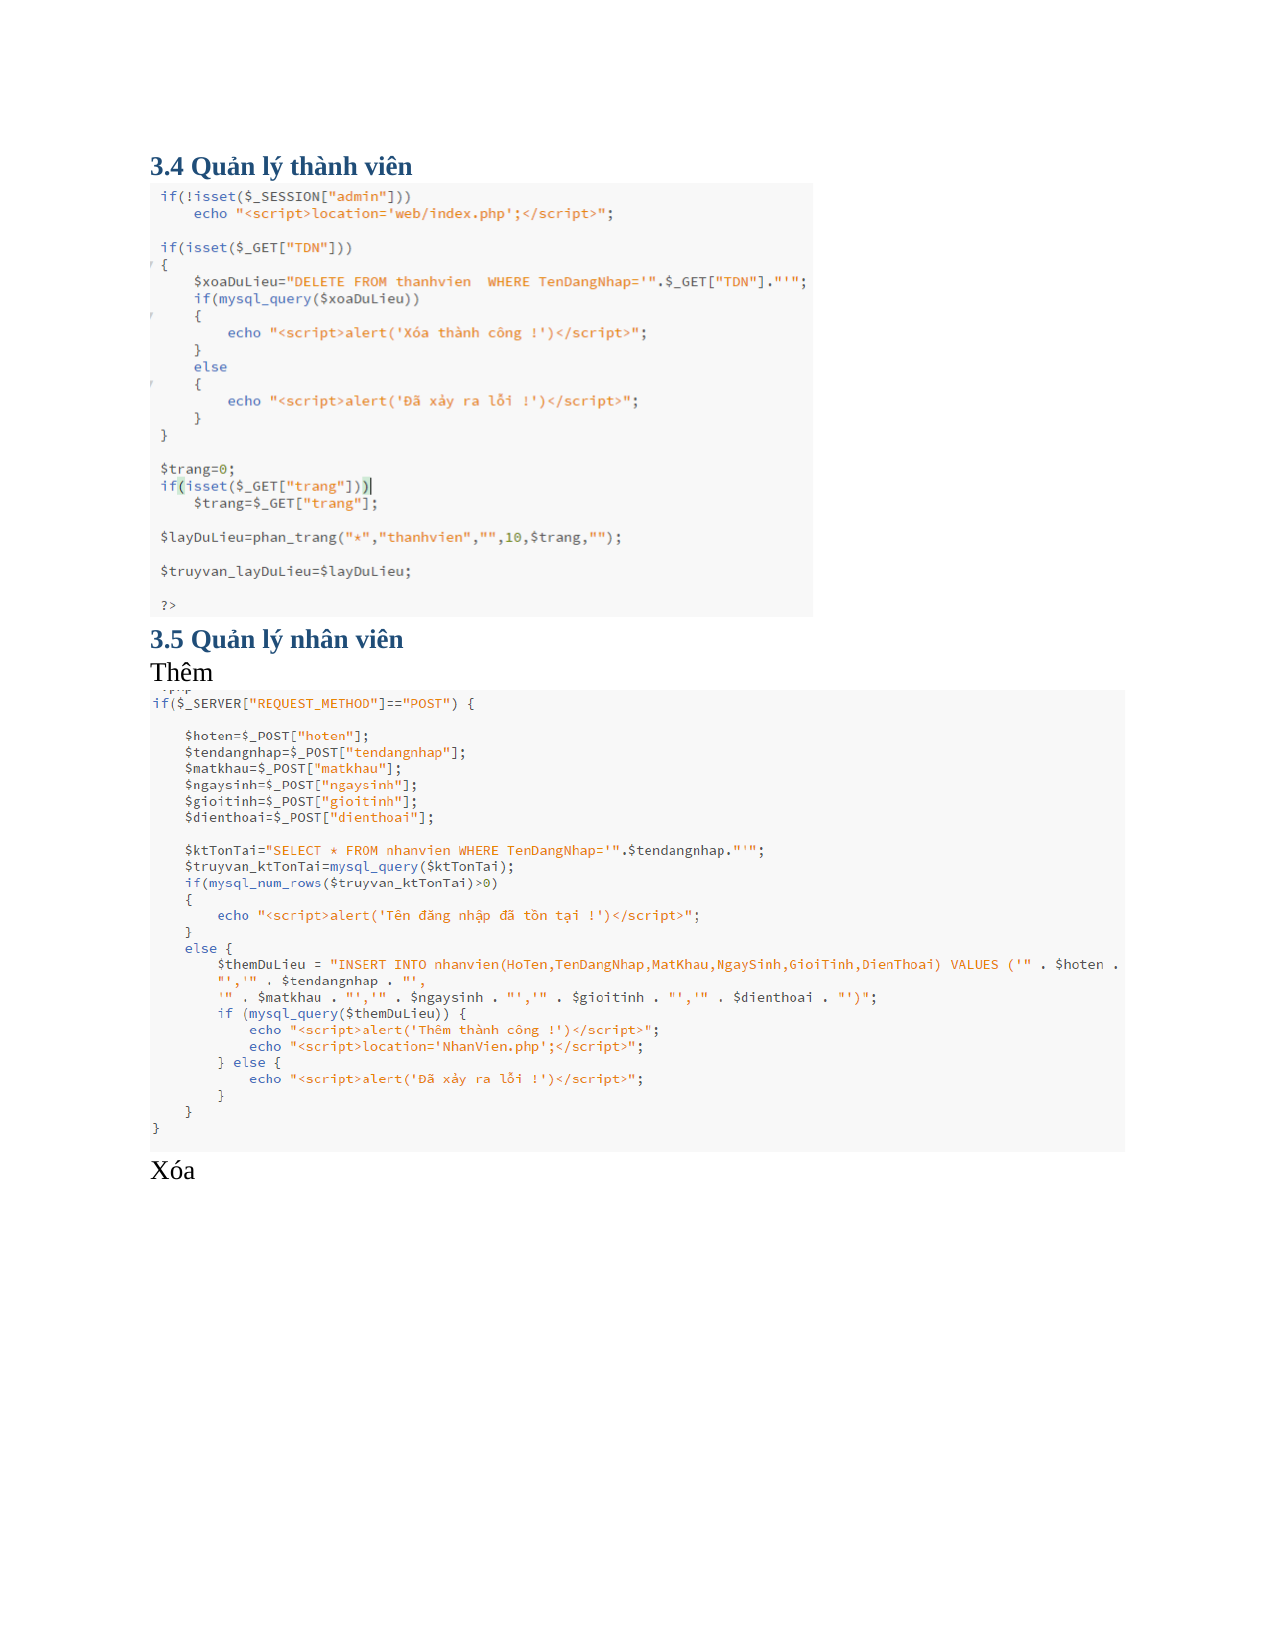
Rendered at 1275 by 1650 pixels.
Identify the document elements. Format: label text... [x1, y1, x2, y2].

picture [150, 690, 1125, 1152]
text Thêm [150, 656, 1125, 688]
subtitle 3.5 Quản lý nhân viên [150, 623, 1125, 654]
picture [150, 183, 814, 617]
subtitle 3.4 Quản lý thành viên [150, 150, 1125, 181]
text Xóa [150, 1154, 1125, 1185]
